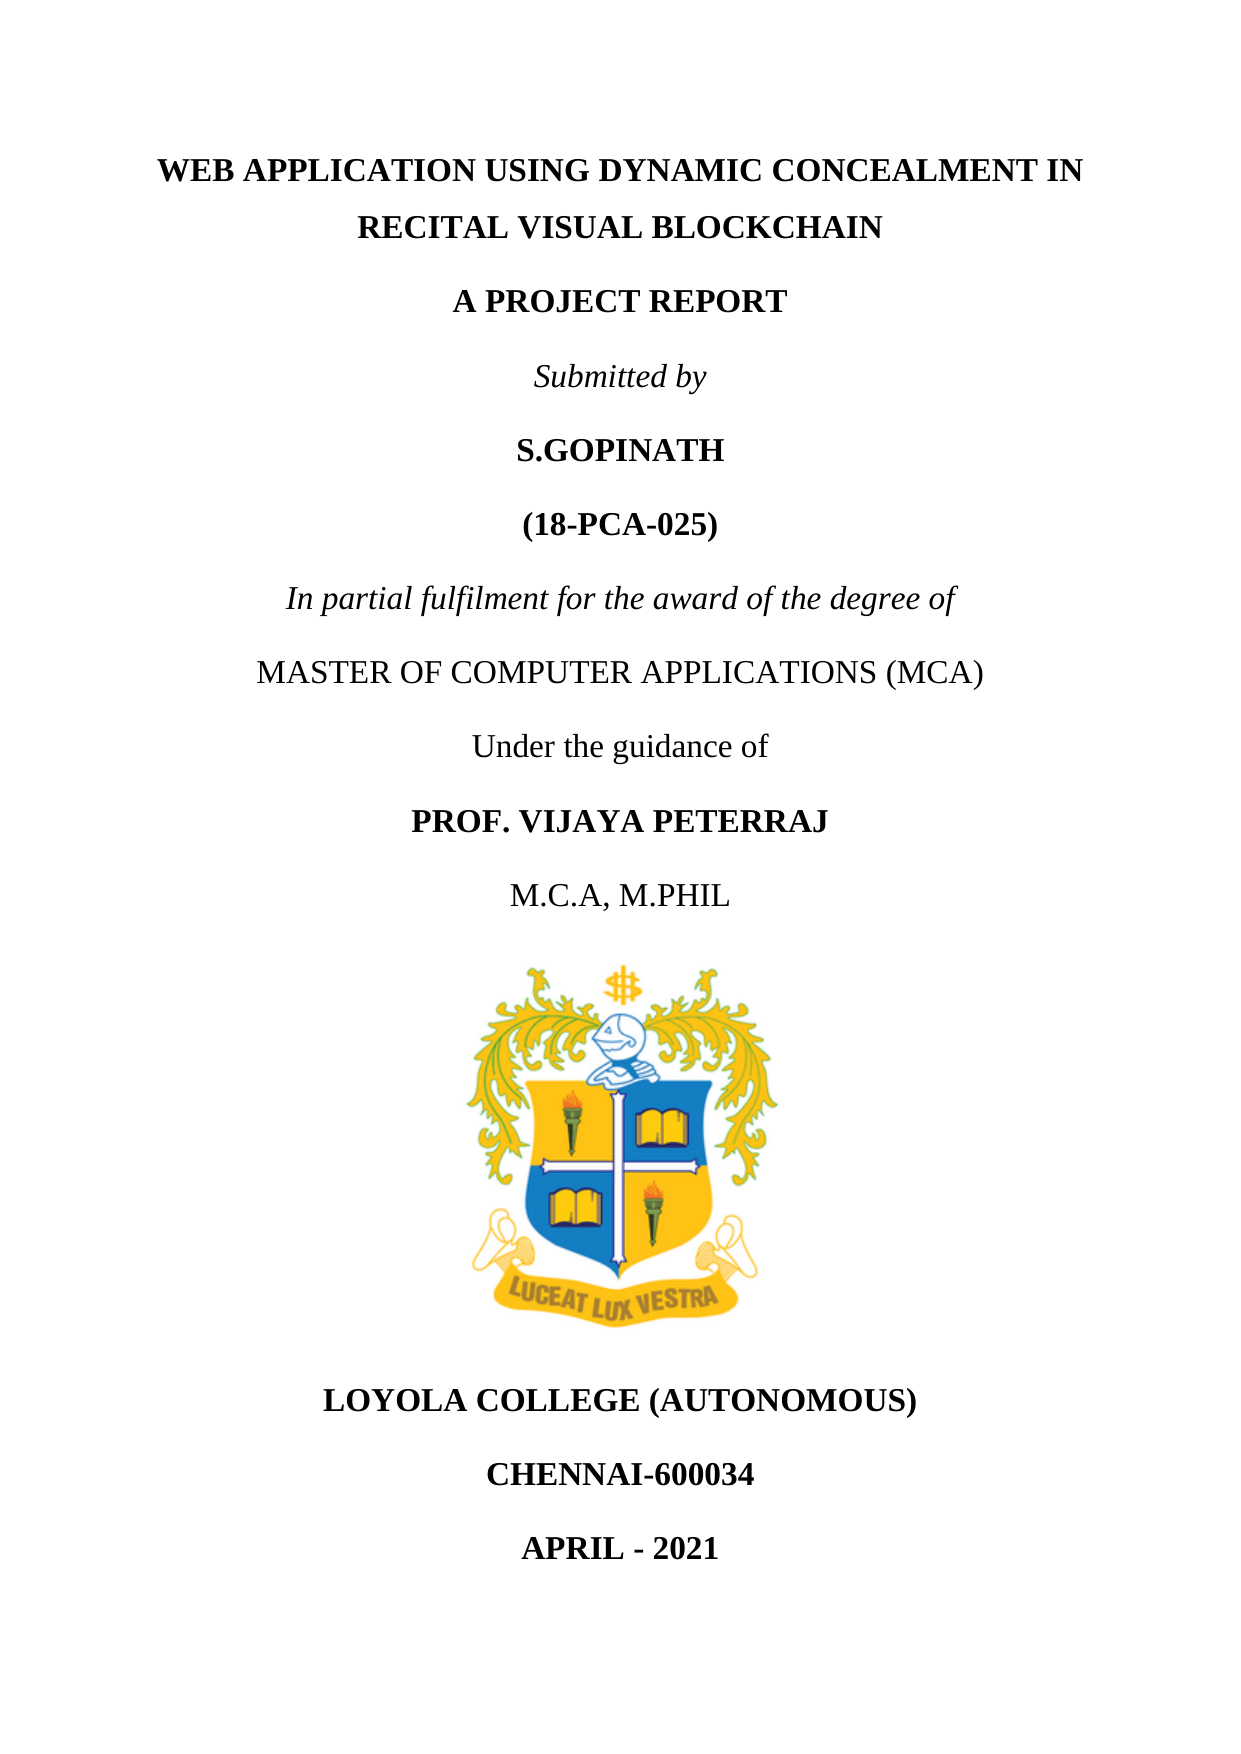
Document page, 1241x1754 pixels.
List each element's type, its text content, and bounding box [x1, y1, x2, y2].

text (18-PCA-025) [150, 504, 1090, 542]
text A PROJECT REPORT [150, 282, 1090, 320]
text Under the guidance of [150, 727, 1090, 765]
text S.GOPINATH [150, 430, 1090, 468]
picture [456, 949, 785, 1350]
text M.C.A, M.PHIL [150, 875, 1090, 913]
text WEB APPLICATION USING DYNAMIC CONCEALMENT IN RECITAL VISUAL BLOCKCHAIN [150, 150, 1090, 246]
text LOYOLA COLLEGE (AUTONOMOUS) [150, 1380, 1090, 1418]
text MASTER OF COMPUTER APPLICATIONS (MCA) [150, 652, 1090, 691]
text PROF. VIJAYA PETERRAJ [150, 801, 1090, 839]
text In partial fulfilment for the award of the degree of [150, 578, 1090, 617]
text APRIL - 2021 [150, 1528, 1090, 1566]
text Submitted by [150, 356, 1090, 394]
text CHENNAI-600034 [150, 1454, 1090, 1492]
